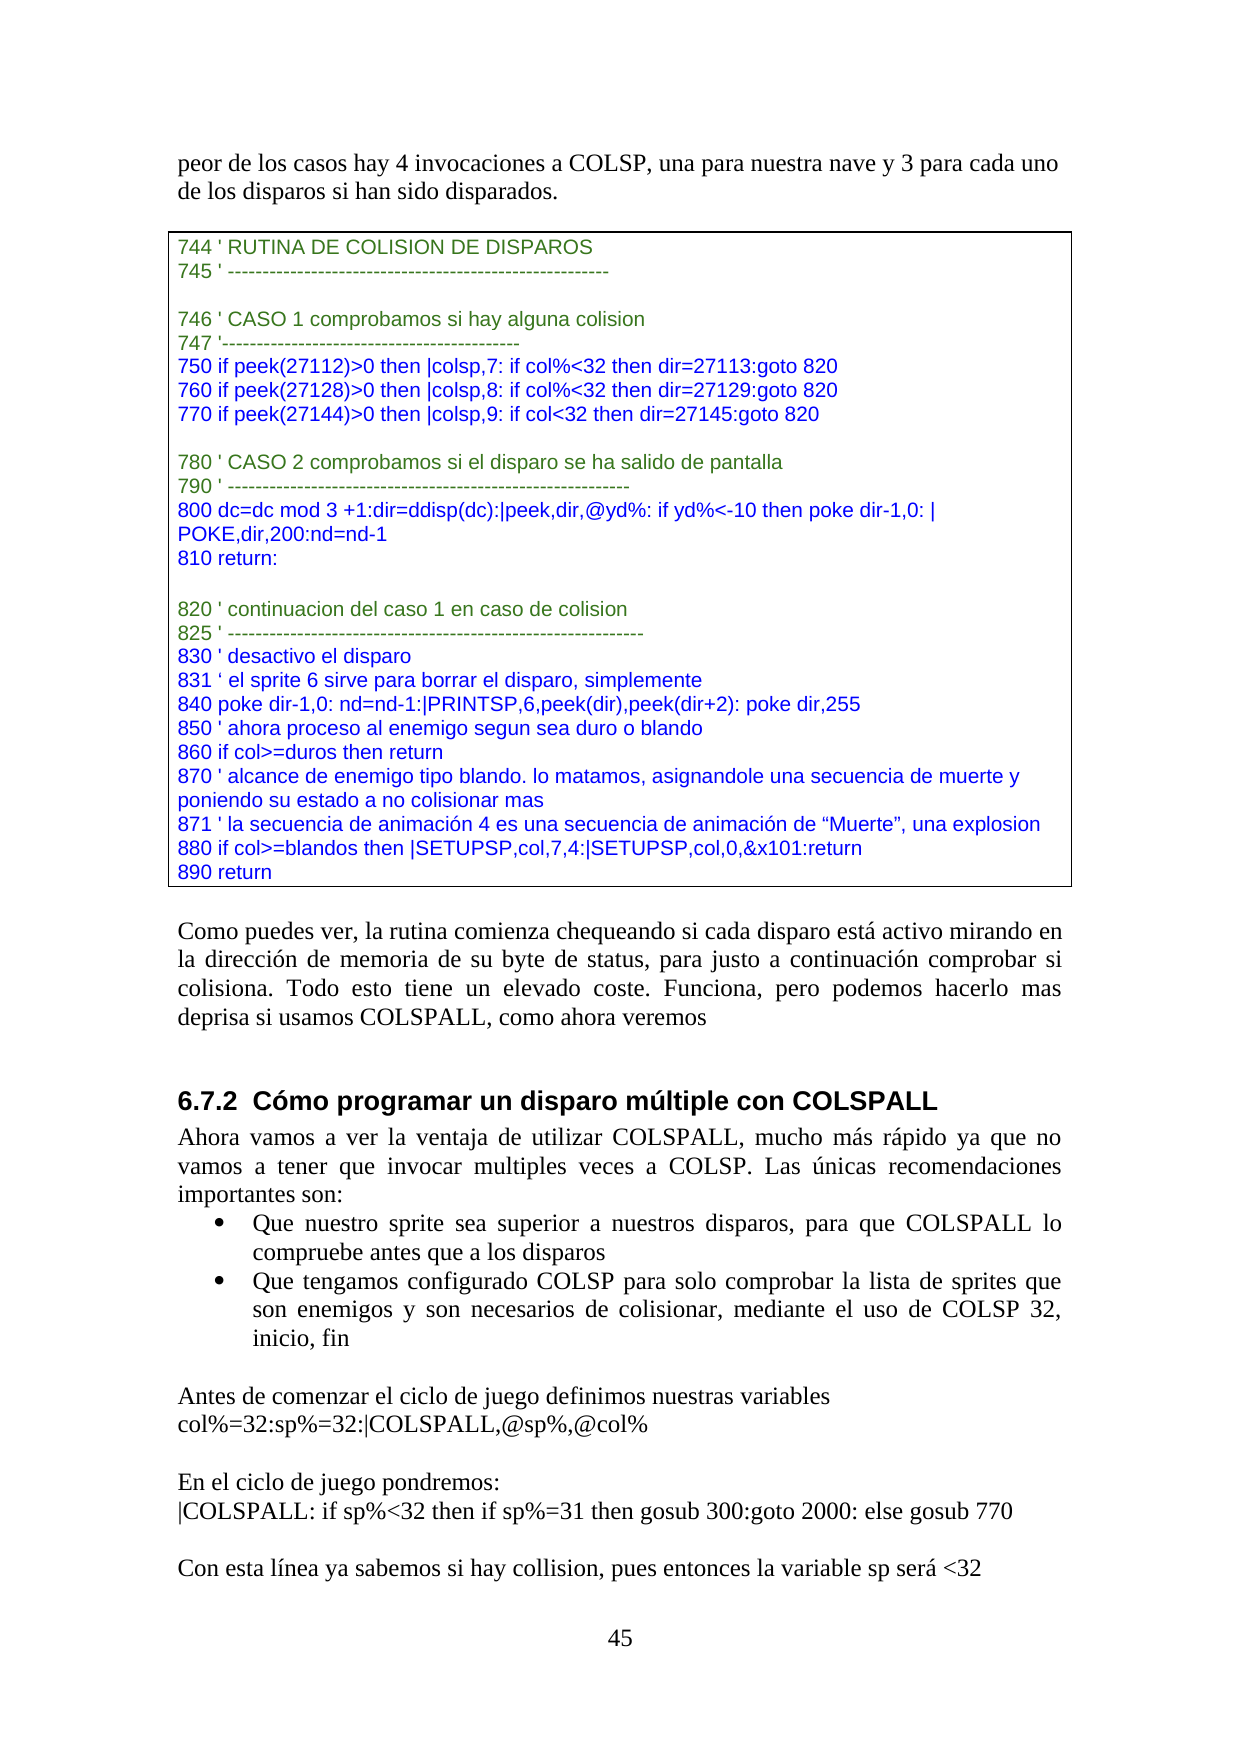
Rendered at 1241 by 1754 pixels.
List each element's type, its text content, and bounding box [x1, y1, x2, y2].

list Que nuestro sprite sea superior a nuestros disparos, para que COLSPALL lo compruebe antes que a los disparos [215, 1208, 1063, 1266]
text 871 ' la secuencia de animación 4 es una secuencia de animación de “Muerte”, una explosion 880 if col>=blandos then |SETUPSP,col,7,4:|SETUPSP,col,0,&x101:return 890 return [169, 809, 1071, 886]
text Como puedes ver, la rutina comienza chequeando si cada disparo está activo mirando en la dirección de memoria de su byte de status, para justo a continuación comprobar si colisiona. Todo esto tiene un elevado coste. Funciona, pero podemos hacerlo mas deprisa si usamos COLSPALL, como ahora veremos [177, 916, 1063, 1031]
subtitle Cómo programar un disparo múltiple con COLSPALL [177, 1084, 1063, 1116]
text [177, 148, 1063, 205]
text En el ciclo de juego pondremos: [177, 1467, 1063, 1496]
text Antes de comenzar el ciclo de juego definimos nuestras variables [177, 1381, 1063, 1409]
text 831 ‘ el sprite 6 sirve para borrar el disparo, simplemente 840 poke dir-1,0: nd=nd-1:|PRINTSP,6,peek(dir),peek(dir+2): poke dir,255 850 ' ahora proceso al enemigo segun sea duro o blando 860 if col>=duros then return 870 ' alcance de enemigo tipo blando. lo matamos, asignandole una secuencia de muerte y poniendo su estado a no colisionar mas [443, 668, 1063, 809]
text 744 ' RUTINA DE COLISION DE DISPAROS 745 ' ------------------------------------------------------- 746 ' CASO 1 comprobamos si hay alguna colision 747 '------------------------------------------- 750 if peek(27112)>0 then |colsp,7: if col%<32 then dir=27113:goto 820 760 if peek(27128)>0 then |colsp,8: if col%<32 then dir=27129:goto 820 770 if peek(27144)>0 then |colsp,9: if col<32 then dir=27145:goto 820 780 ' CASO 2 comprobamos si el disparo se ha salido de pantalla 790 ' ---------------------------------------------------------- 800 dc=dc mod 3 +1:dir=ddisp(dc):|peek,dir,@yd%: if yd%<-10 then poke dir-1,0: |POKE,dir,200:nd=nd-1 810 return: 820 ' continuacion del caso 1 en caso de colision 825 ' ------------------------------------------------------------ 830 ' desactivo el disparo [169, 233, 1071, 668]
text |COLSPALL: if sp%<32 then if sp%=31 then gosub 300:goto 2000: else gosub 770 [177, 1496, 1063, 1524]
text Ahora vamos a ver la ventaja de utilizar COLSPALL, mucho más rápido ya que no vamos a tener que invocar multiples veces a COLSP. Las únicas recomendaciones importantes son: [177, 1122, 1063, 1208]
text Con esta línea ya sabemos si hay collision, pues entonces la variable sp será <32 [177, 1553, 1063, 1582]
text col%=32:sp%=32:|COLSPALL,@sp%,@col% [177, 1409, 1063, 1438]
list Que tengamos configurado COLSP para solo comprobar la lista de sprites que son enemigos y son necesarios de colisionar, mediante el uso de COLSP 32, inicio, fin [215, 1266, 1063, 1352]
